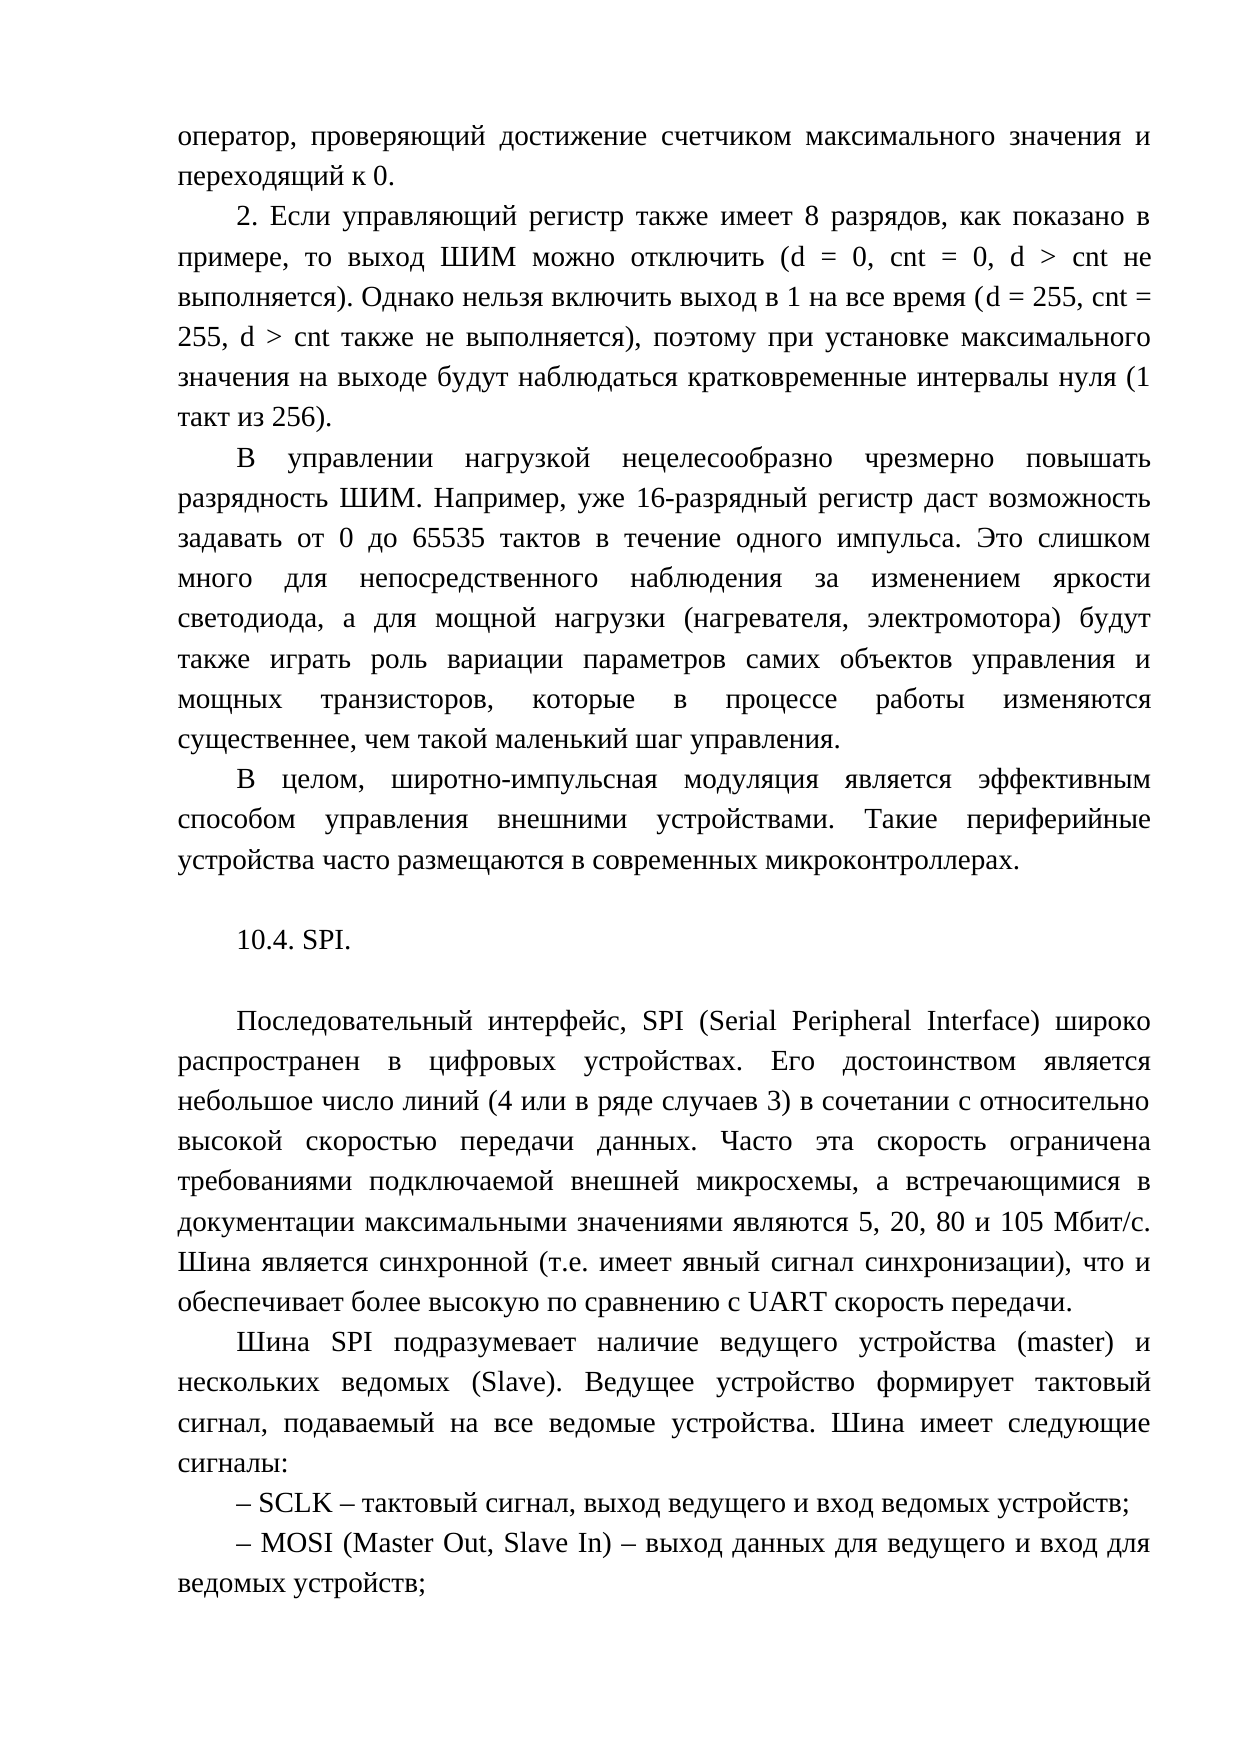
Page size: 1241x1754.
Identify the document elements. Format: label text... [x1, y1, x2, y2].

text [177, 118, 1152, 192]
text Последовательный интерфейс, SPI (Serial Peripheral Interface) широко распространен в цифровых устройствах. Его достоинством является небольшое число линий (4 или в ряде случаев 3) в сочетании с относительно высокой скоростью передачи данных. Часто эта скорость ограничена требованиями подключаемой внешней микросхемы, а встречающимися в документации максимальными значениями являются 5, 20, 80 и 105 Мбит/с. Шина является синхронной (т.е. имеет явный сигнал синхронизации), что и обеспечивает более высокую по сравнению с UART скорость передачи. [177, 1003, 1152, 1318]
text 2. Если управляющий регистр также имеет 8 разрядов, как показано в примере, то выход ШИМ можно отключить (d = 0, cnt = 0, d > cnt не выполняется). Однако нельзя включить выход в 1 на все время (d = 255, cnt = 255, d > cnt также не выполняется), поэтому при установке максимального значения на выходе будут наблюдаться кратковременные интервалы нуля (1 такт из 256). [177, 198, 1152, 433]
text – MOSI (Master Out, Slave In) – выход данных для ведущего и вход для ведомых устройств; [177, 1525, 1152, 1599]
text 10.4. SPI. [177, 922, 1152, 956]
text Шина SPI подразумевает наличие ведущего устройства (master) и нескольких ведомых (Slave). Ведущее устройство формирует тактовый сигнал, подаваемый на все ведомые устройства. Шина имеет следующие сигналы: [177, 1324, 1152, 1478]
text – SCLK – тактовый сигнал, выход ведущего и вход ведомых устройств; [177, 1485, 1152, 1519]
text В целом, широтно-импульсная модуляция является эффективным способом управления внешними устройствами. Такие периферийные устройства часто размещаются в современных микроконтроллерах. [177, 761, 1152, 875]
text В управлении нагрузкой нецелесообразно чрезмерно повышать разрядность ШИМ. Например, уже 16-разрядный регистр даст возможность задавать от 0 до 65535 тактов в течение одного импульса. Это слишком много для непосредственного наблюдения за изменением яркости светодиода, а для мощной нагрузки (нагревателя, электромотора) будут также играть роль вариации параметров самих объектов управления и мощных транзисторов, которые в процессе работы изменяются существеннее, чем такой маленький шаг управления. [177, 440, 1152, 755]
